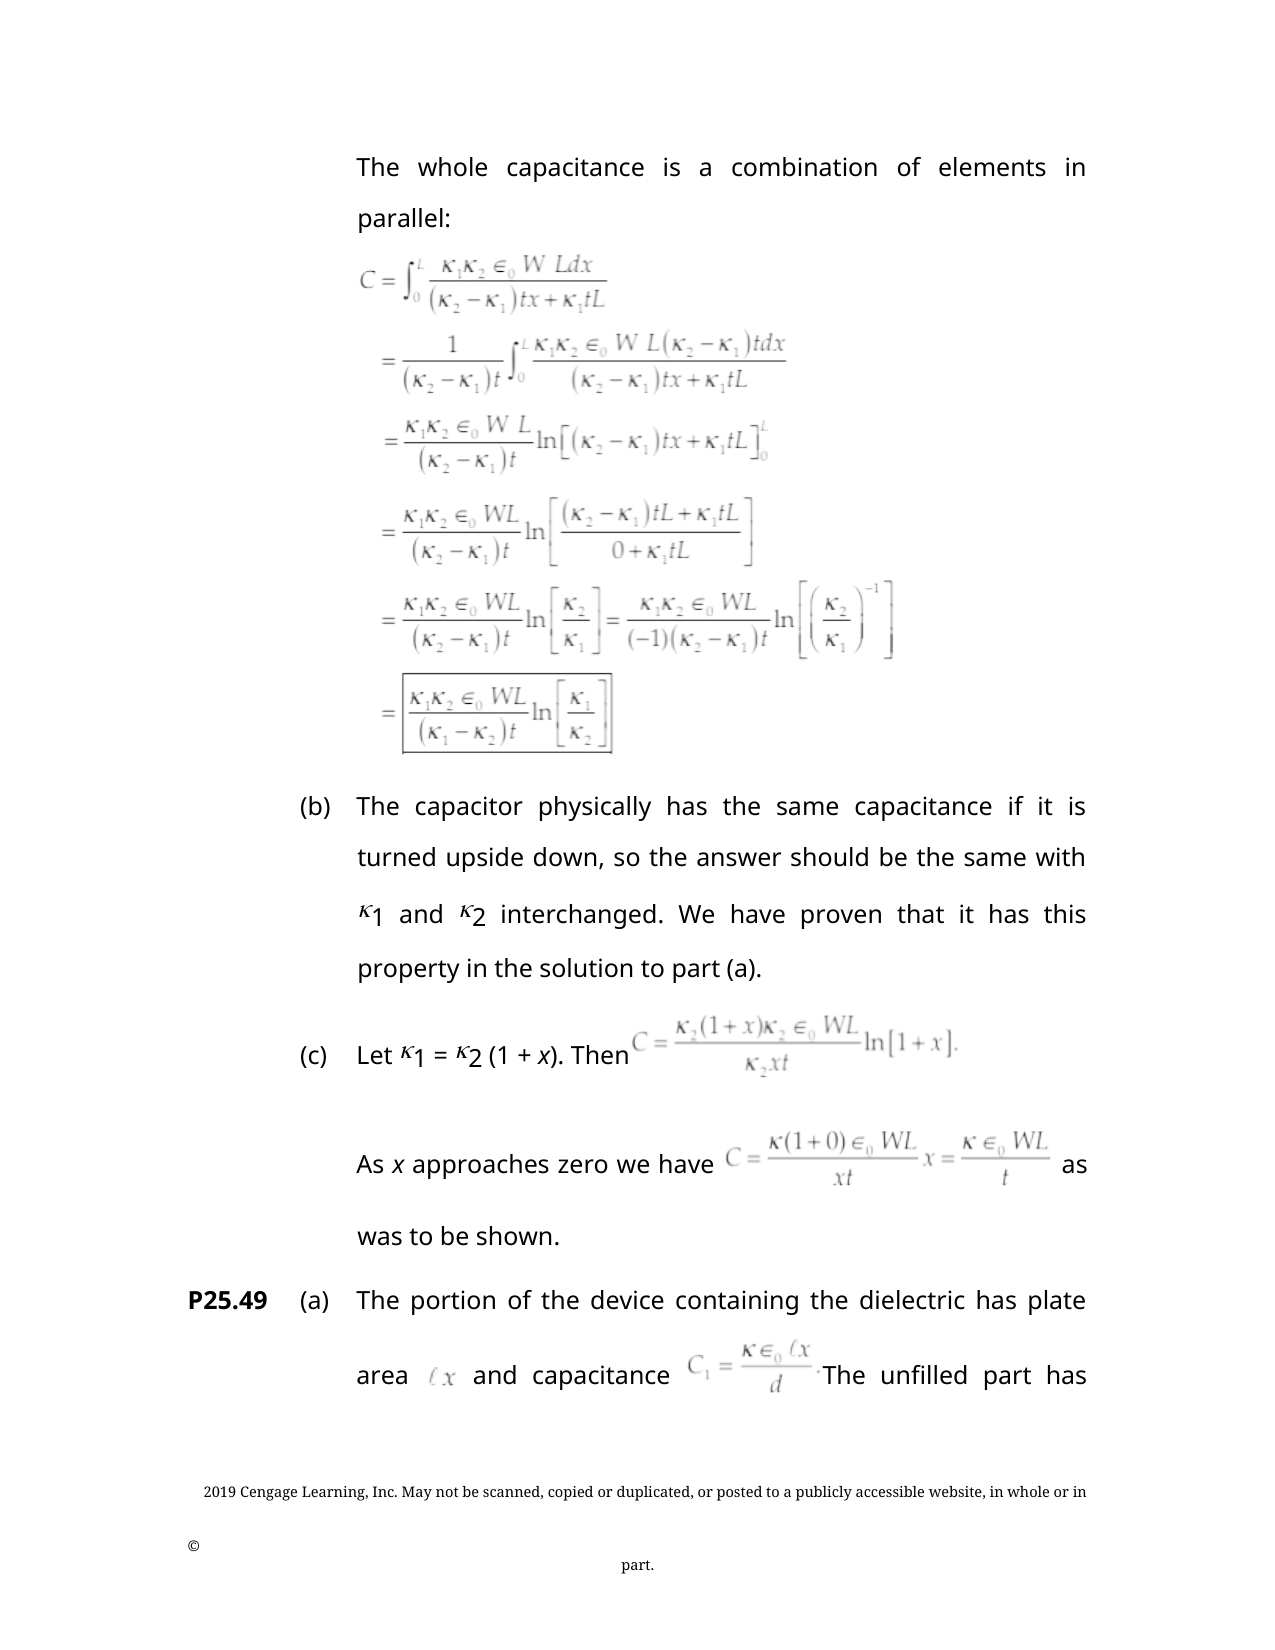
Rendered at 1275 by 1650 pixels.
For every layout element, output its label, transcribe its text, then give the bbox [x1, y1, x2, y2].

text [187, 1282, 1087, 1416]
text As x approaches zero we have as was to be shown. [187, 1126, 1087, 1253]
text (c) Let 1 = 2 (1 + x). Then [187, 1009, 1087, 1100]
text The whole capacitance is a combination of elements in parallel: [187, 150, 1087, 766]
text (b) The capacitor physically has the same capacitance if it is turned upside down, so the answer should be the same with 1 and 2 interchanged. We have proven that it has this property in the solution to part (a). [187, 788, 1087, 984]
